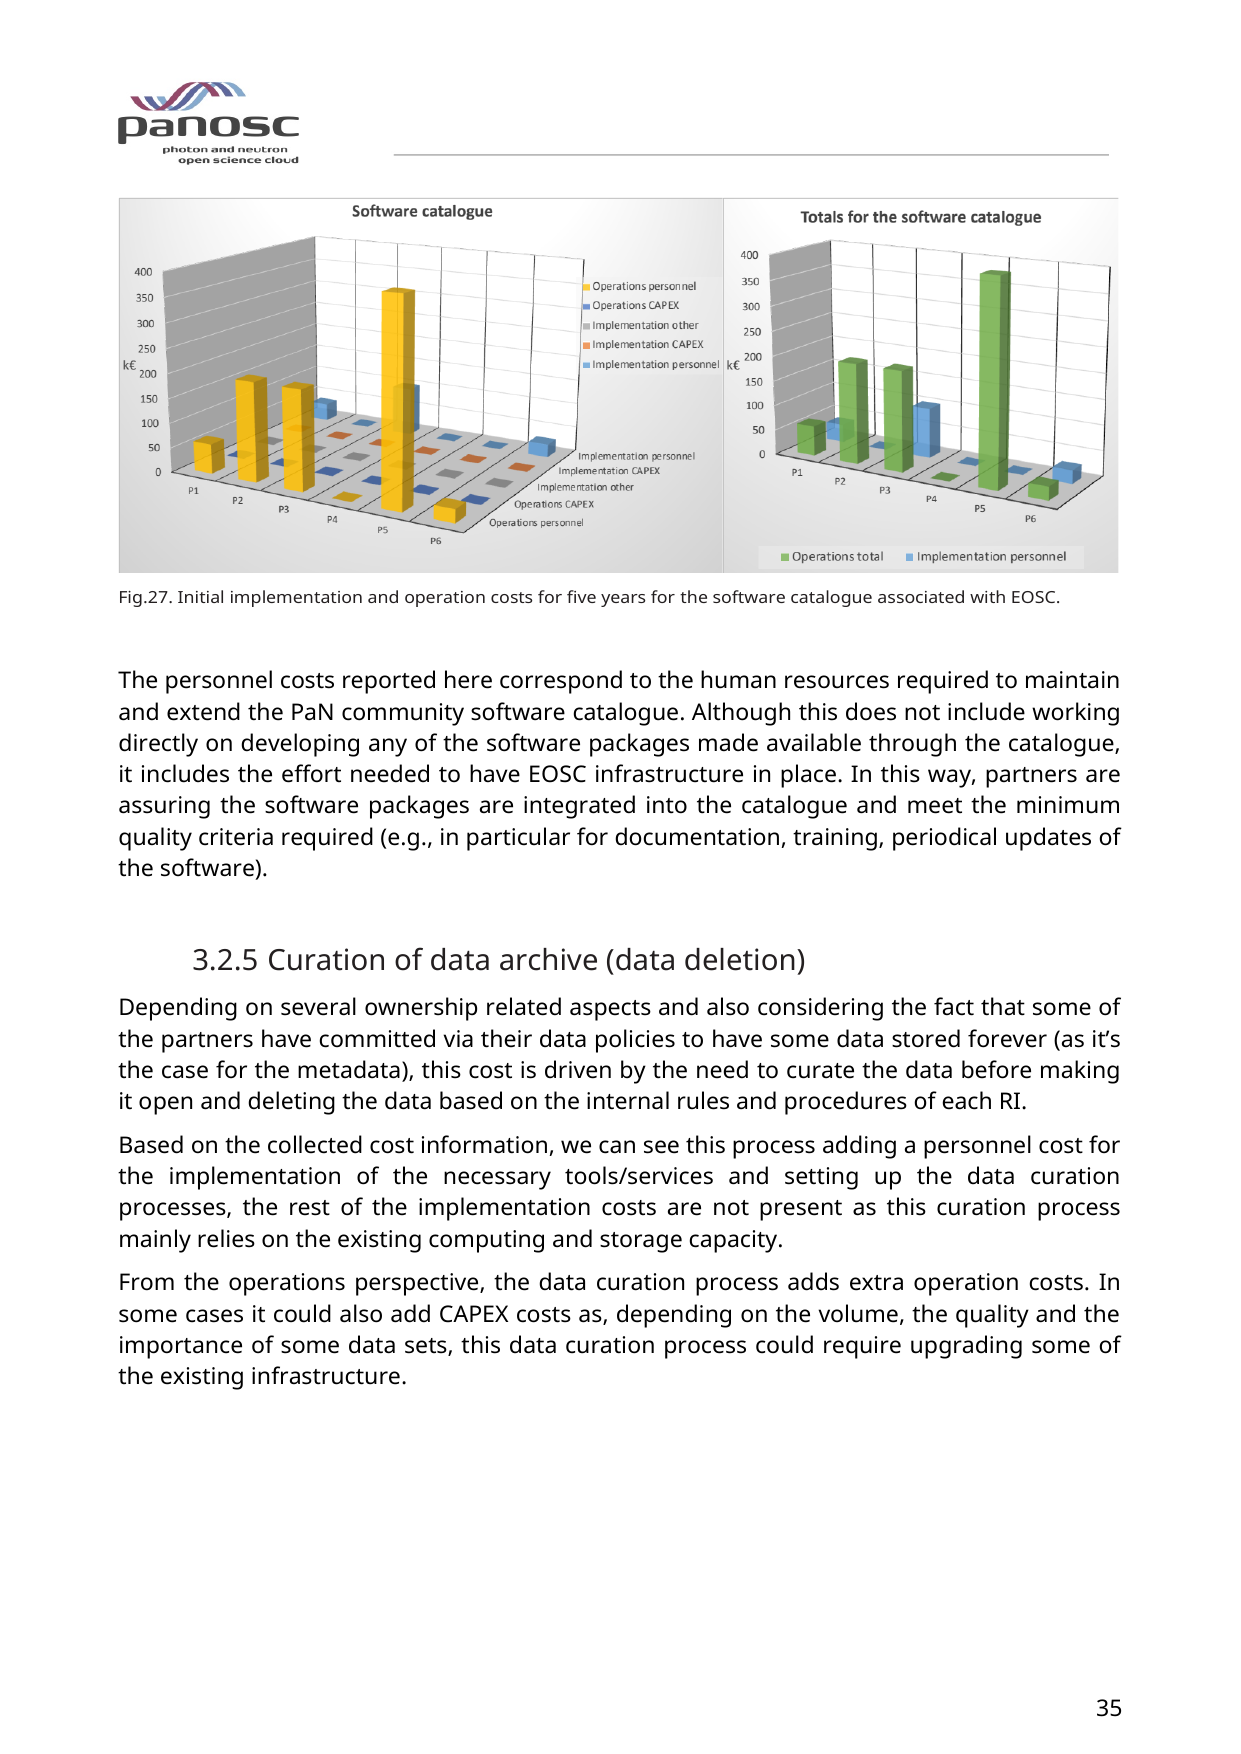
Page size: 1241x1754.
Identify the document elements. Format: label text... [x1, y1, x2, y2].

text Depending on several ownership related aspects and also considering the fact that some of the partners have committed via their data policies to have some data stored forever (as it’s the case for the metadata), this cost is driven by the need to curate the data before making it open and deleting the data based on the internal rules and procedures of each RI. [118, 991, 1122, 1116]
text Based on the collected cost information, we can see this process adding a personnel cost for the implementation of the necessary tools/services and setting up the data curation processes, the rest of the implementation costs are not present as this curation process mainly relies on the existing computing and storage capacity. [118, 1129, 1122, 1254]
picture [118, 60, 1109, 193]
text From the operations perspective, the data curation process adds extra operation costs. In some cases it could also add CAPEX costs as, depending on the volume, the quality and the importance of some data sets, this data curation process could require upgrading some of the existing infrastructure. [118, 1266, 1122, 1391]
text The personnel costs reported here correspond to the human resources required to maintain and extend the PaN community software catalogue. Although this does not include working directly on developing any of the software packages made available through the catalogue, it includes the effort needed to have EOSC infrastructure in place. In this way, partners are assuring the software packages are integrated into the catalogue and meet the minimum quality criteria required (e.g., in particular for documentation, training, periodical updates of the software). [118, 664, 1122, 883]
subtitle Curation of data archive (data deletion) [192, 939, 1122, 979]
text Fig.27. Initial implementation and operation costs for five years for the software catalogue associated with EOSC. [118, 585, 1122, 608]
